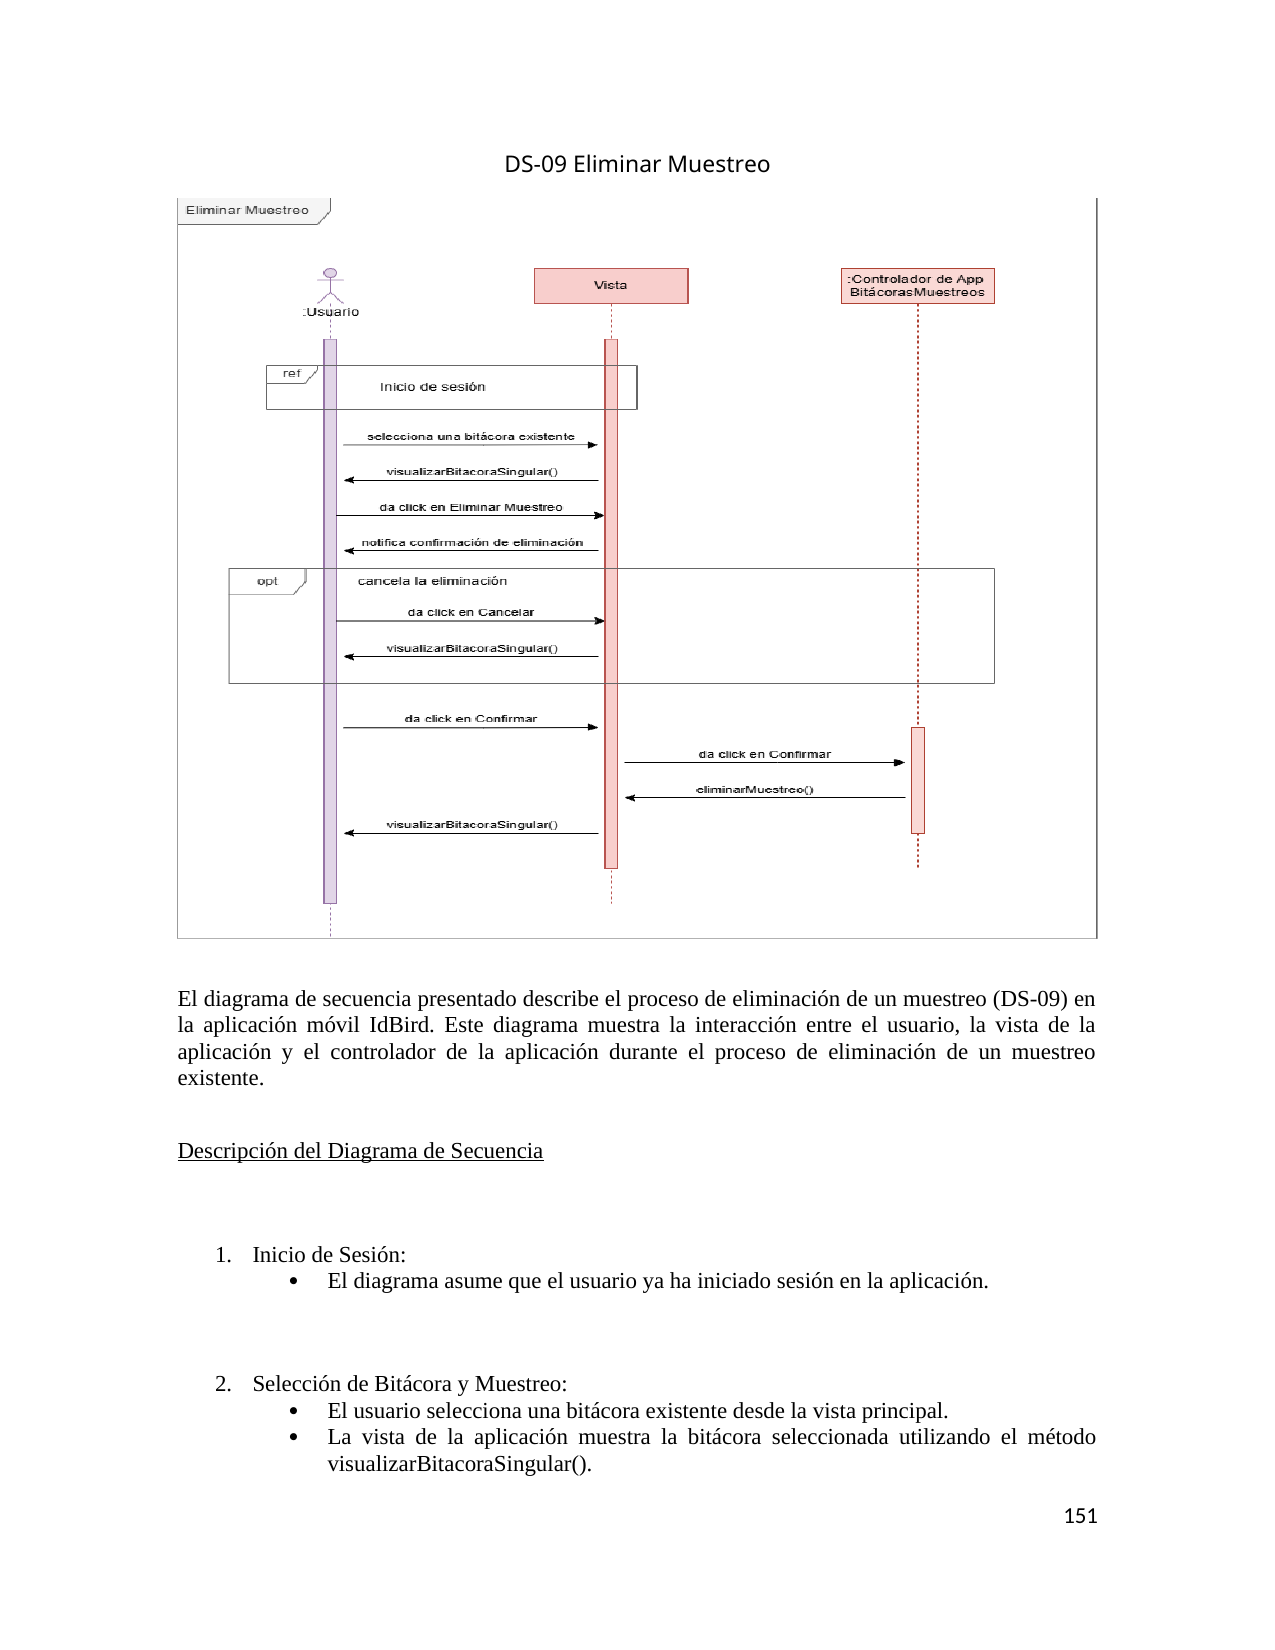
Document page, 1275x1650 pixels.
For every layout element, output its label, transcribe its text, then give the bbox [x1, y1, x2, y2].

text Descripción del Diagrama de Secuencia [177, 1137, 1098, 1164]
text DS-09 Eliminar Muestreo [177, 148, 1098, 179]
list La vista de la aplicación muestra la bitácora seleccionada utilizando el método visualizarBitacoraSingular(). [290, 1423, 1098, 1476]
text El diagrama de secuencia presentado describe el proceso de eliminación de un muestreo (DS-09) en la aplicación móvil IdBird. Este diagrama muestra la interacción entre el usuario, la vista de la aplicación y el controlador de la aplicación durante el proceso de eliminación de un muestreo existente. [177, 985, 1098, 1090]
list Selección de Bitácora y Muestreo: [215, 1371, 1098, 1397]
list El diagrama asume que el usuario ya ha iniciado sesión en la aplicación. [290, 1267, 1098, 1293]
list Inicio de Sesión: [215, 1241, 1098, 1267]
list El usuario selecciona una bitácora existente desde la vista principal. [290, 1397, 1098, 1423]
picture [177, 198, 1098, 939]
